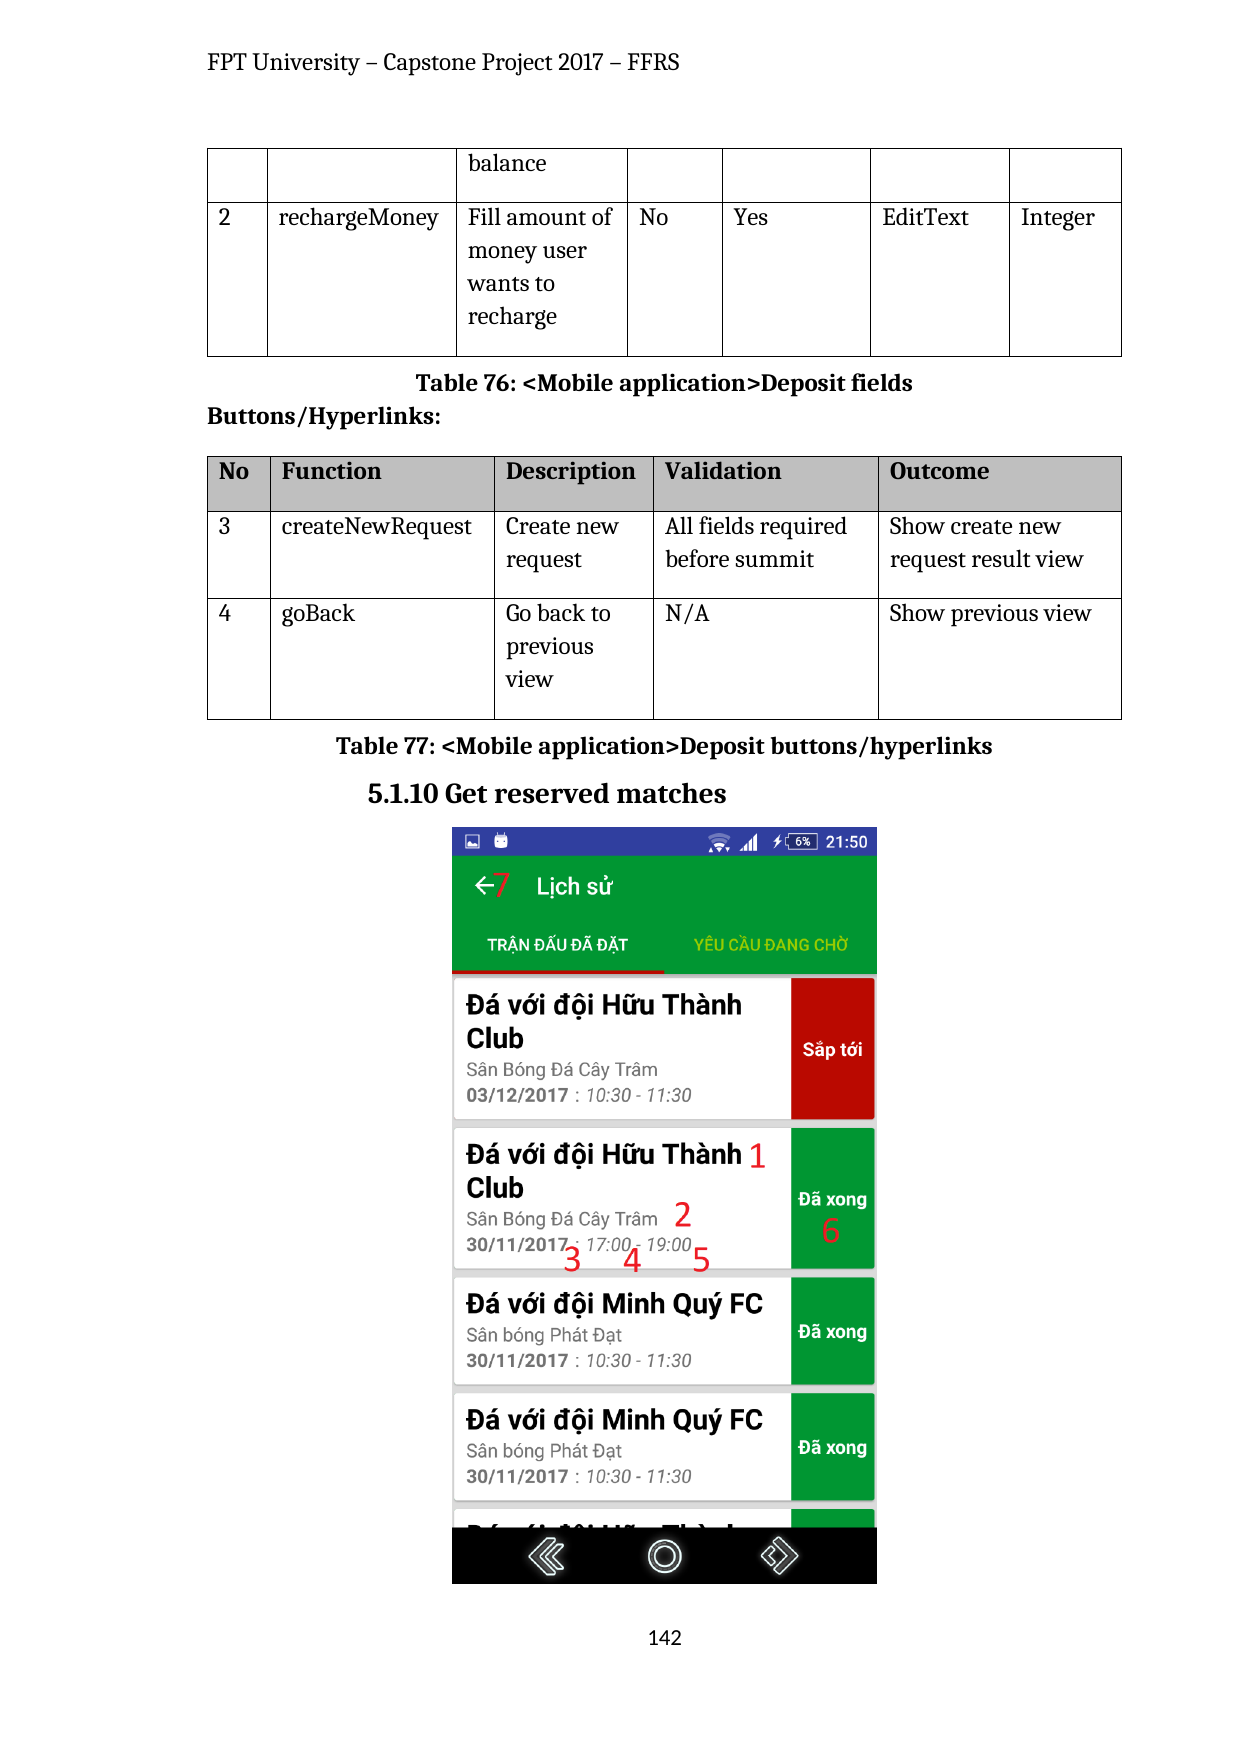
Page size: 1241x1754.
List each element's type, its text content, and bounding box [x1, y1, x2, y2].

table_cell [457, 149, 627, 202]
subtitle 5.1.10 Get reserved matches [368, 778, 1122, 811]
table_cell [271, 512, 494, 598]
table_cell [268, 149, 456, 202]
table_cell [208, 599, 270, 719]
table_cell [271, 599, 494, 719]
list Table 76: <Mobile application>Deposit fields [207, 369, 1122, 398]
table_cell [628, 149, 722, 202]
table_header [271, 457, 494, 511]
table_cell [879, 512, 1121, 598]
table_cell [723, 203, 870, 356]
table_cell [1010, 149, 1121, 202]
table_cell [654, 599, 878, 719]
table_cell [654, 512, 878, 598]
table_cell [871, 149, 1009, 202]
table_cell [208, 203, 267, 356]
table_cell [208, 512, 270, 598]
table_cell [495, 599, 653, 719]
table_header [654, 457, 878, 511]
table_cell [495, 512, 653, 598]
picture [452, 827, 877, 1584]
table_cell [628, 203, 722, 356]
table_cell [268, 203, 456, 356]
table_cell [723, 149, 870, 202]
text Buttons/Hyperlinks: [207, 402, 1122, 431]
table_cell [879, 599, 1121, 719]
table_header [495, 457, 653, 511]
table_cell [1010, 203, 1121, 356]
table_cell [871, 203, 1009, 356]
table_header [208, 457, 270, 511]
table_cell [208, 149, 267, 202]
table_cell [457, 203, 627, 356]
list Table 77: <Mobile application>Deposit buttons/hyperlinks [207, 732, 1122, 761]
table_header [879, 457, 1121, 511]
